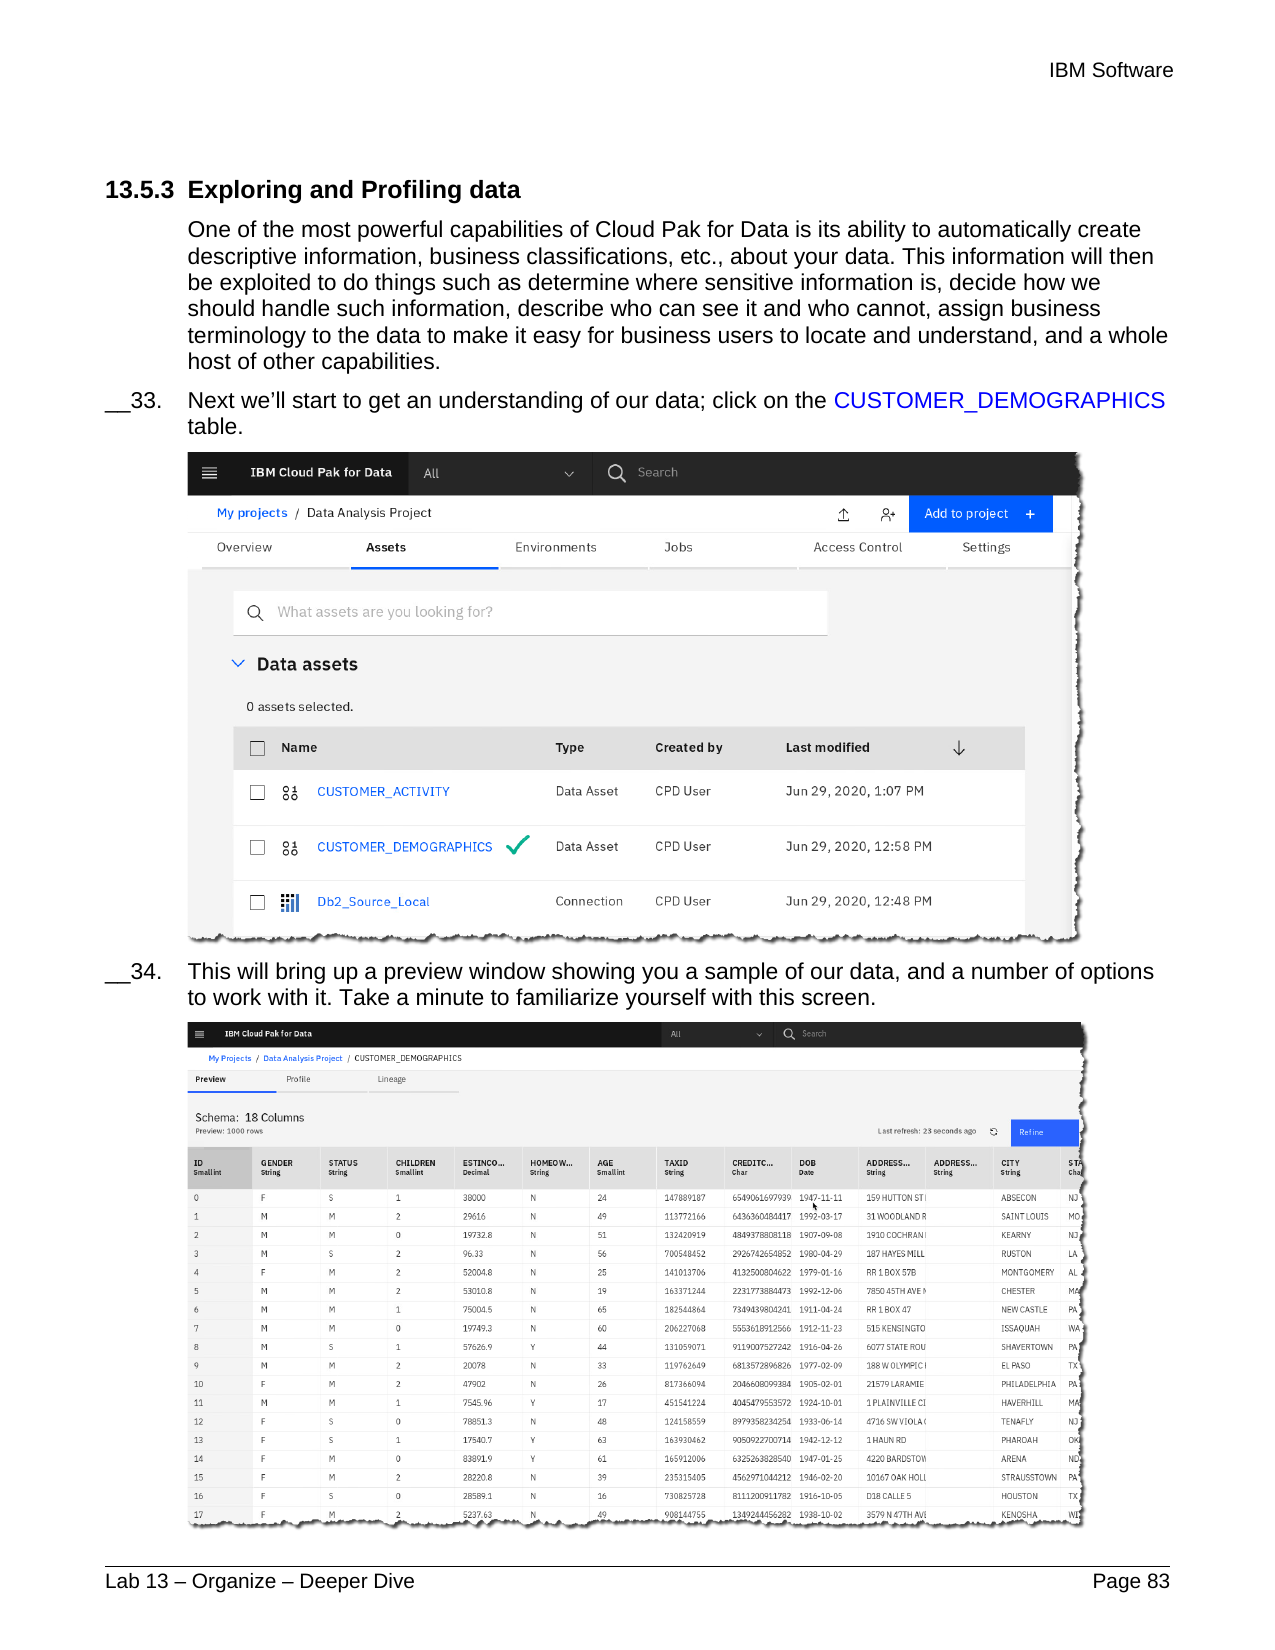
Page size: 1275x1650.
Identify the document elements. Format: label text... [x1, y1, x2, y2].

list This will bring up a preview window showing you a sample of our data, and a number of options to work with it. Take a minute to familiarize yourself with this screen. [105, 958, 1170, 1010]
picture [187, 1022, 1090, 1531]
list One of the most powerful capabilities of Cloud Pak for Data is its ability to automatically create descriptive information, business classifications, etc., about your data. This information will then be exploited to do things such as determine where sensitive information is, decide how we should handle such information, describe who can see it and who cannot, assign business terminology to the data to make it easy for business users to locate and understand, and a whole host of other capabilities. [187, 216, 1170, 374]
list Next we’ll start to get an understanding of our data; click on the CUSTOMER_DEMOGRAPHICS table. [105, 387, 1170, 439]
picture [187, 452, 1087, 946]
subtitle Exploring and Profiling data [105, 175, 1170, 204]
